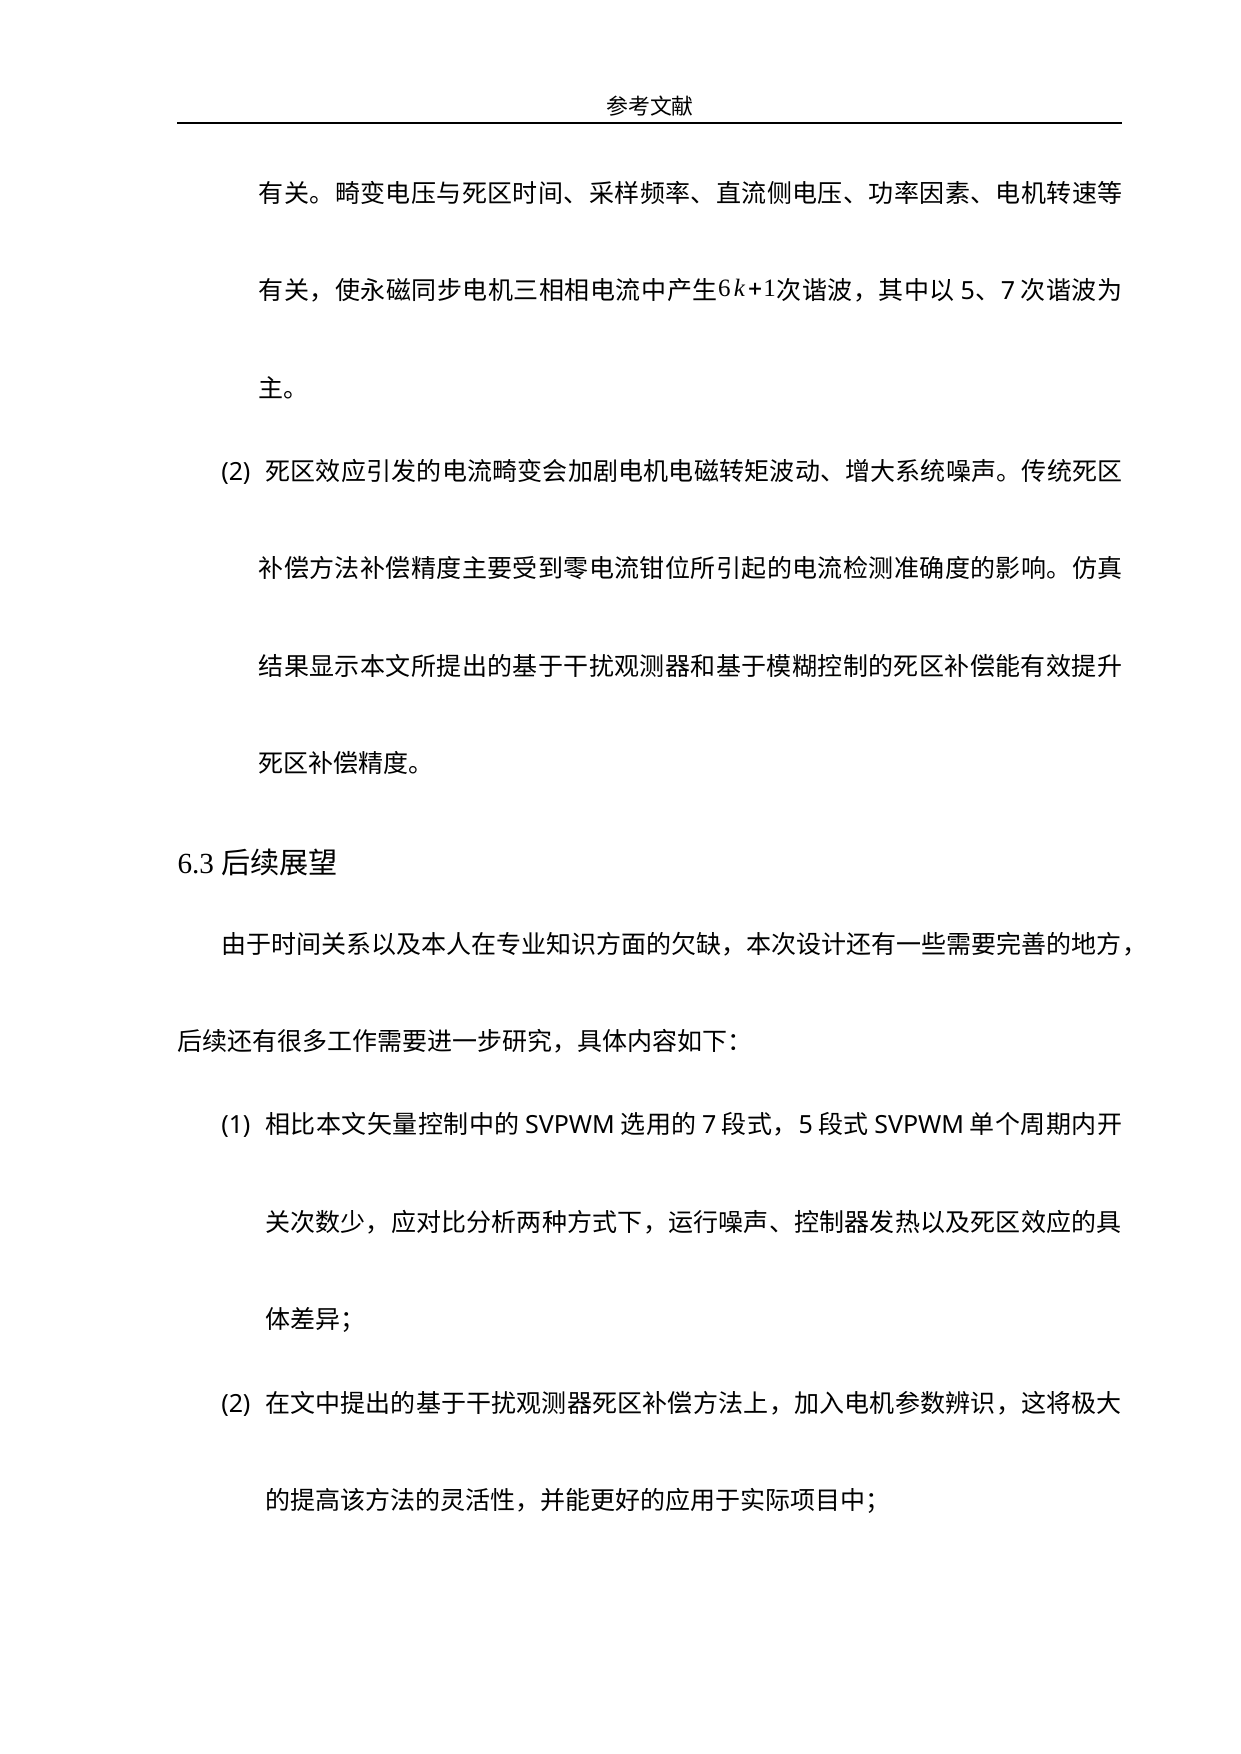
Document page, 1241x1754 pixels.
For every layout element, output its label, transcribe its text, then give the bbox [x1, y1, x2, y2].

list 相比本文矢量控制中的SVPWM选用的7段式，5段式SVPWM单个周期内开关次数少，应对比分析两种方式下，运行噪声、控制器发热以及死区效应的具体差异； [221, 1091, 1122, 1351]
list 死区效应引发的电流畸变会加剧电机电磁转矩波动、增大系统噪声。传统死区补偿方法补偿精度主要受到零电流钳位所引起的电流检测准确度的影响。仿真结果显示本文所提出的基于干扰观测器和基于模糊控制的死区补偿能有效提升死区补偿精度。 [221, 437, 1122, 794]
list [221, 159, 1122, 419]
text 由于时间关系以及本人在专业知识方面的欠缺，本次设计还有一些需要完善的地方，后续还有很多工作需要进一步研究，具体内容如下： [177, 910, 1122, 1072]
list 在文中提出的基于干扰观测器死区补偿方法上，加入电机参数辨识，这将极大的提高该方法的灵活性，并能更好的应用于实际项目中； [221, 1369, 1122, 1531]
subtitle 后续展望 [177, 829, 1122, 894]
